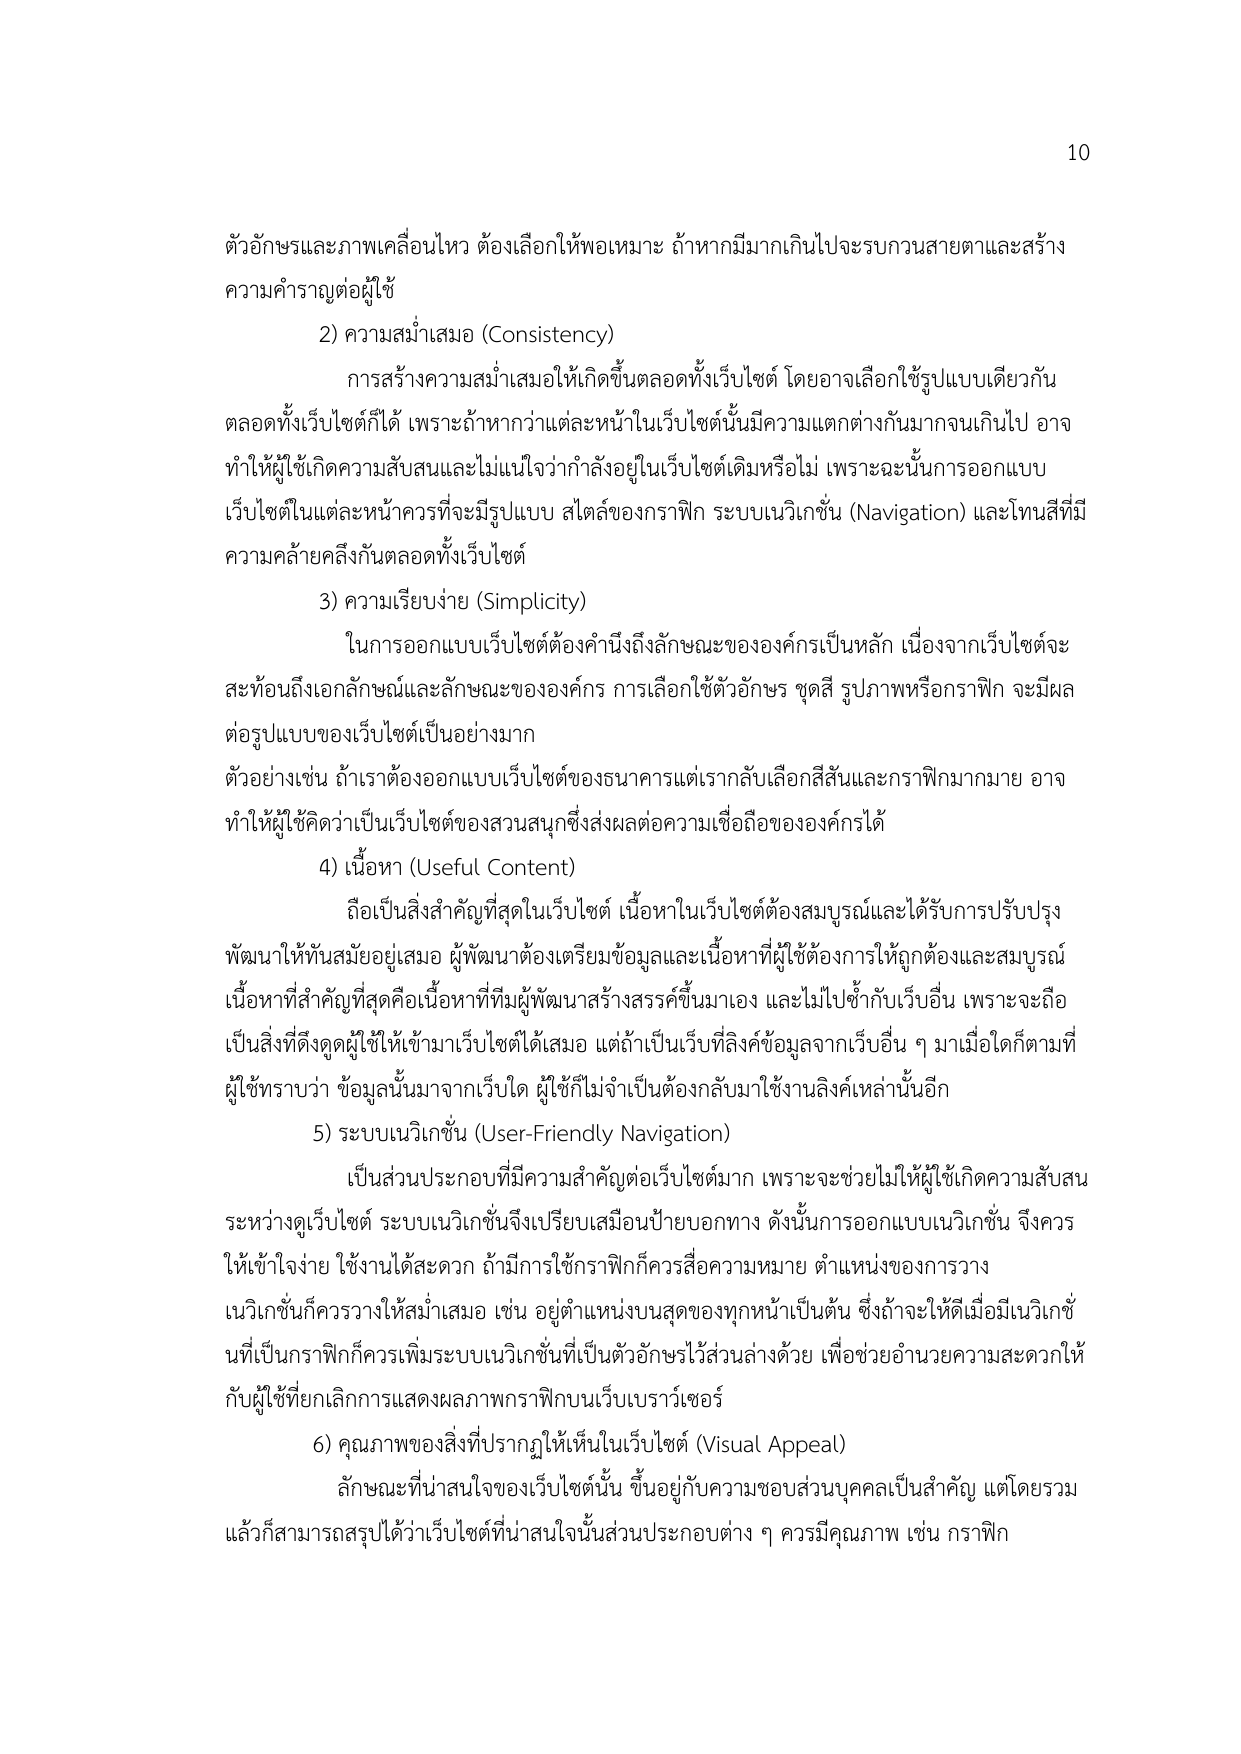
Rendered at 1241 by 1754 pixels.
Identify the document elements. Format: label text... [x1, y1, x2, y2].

text ในการออกแบบเว็บไซต์ต้องคำนึงถึงลักษณะขององค์กรเป็นหลัก เนื่องจากเว็บไซต์จะสะท้อนถึงเอกลักษณ์และลักษณะขององค์กร การเลือกใช้ตัวอักษร ชุดสี รูปภาพหรือกราฟิก จะมีผลต่อรูปแบบของเว็บไซต์เป็นอย่างมาก [225, 624, 1090, 757]
text 4) เนื้อหา (Useful Content) [225, 846, 1090, 891]
text 3) ความเรียบง่าย (Simplicity) [225, 580, 1090, 624]
text การสร้างความสม่ำเสมอให้เกิดขึ้นตลอดทั้งเว็บไซต์ โดยอาจเลือกใช้รูปแบบเดียวกันตลอดทั้งเว็บไซต์ก็ได้ เพราะถ้าหากว่าแต่ละหน้าในเว็บไซต์นั้นมีความแตกต่างกันมากจนเกินไป อาจทำให้ผู้ใช้เกิดความสับสนและไม่แน่ใจว่ากำลังอยู่ในเว็บไซต์เดิมหรือไม่ เพราะฉะนั้นการออกแบบเว็บไซต์ในแต่ละหน้าควรที่จะมีรูปแบบ สไตล์ของกราฟิก ระบบเนวิเกชั่น (Navigation) และโทนสีที่มีความคล้ายคลึงกันตลอดทั้งเว็บไซต์ [225, 358, 1090, 580]
text 6) คุณภาพของสิ่งที่ปรากฏให้เห็นในเว็บไซต์ (Visual Appeal) [225, 1423, 1090, 1467]
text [225, 225, 1090, 314]
text 5) ระบบเนวิเกชั่น (User-Friendly Navigation) [225, 1112, 1090, 1157]
text เป็นส่วนประกอบที่มีความสำคัญต่อเว็บไซต์มาก เพราะจะช่วยไม่ให้ผู้ใช้เกิดความสับสนระหว่างดูเว็บไซต์ ระบบเนวิเกชั่นจึงเปรียบเสมือนป้ายบอกทาง ดังนั้นการออกแบบเนวิเกชั่น จึงควรให้เข้าใจง่าย ใช้งานได้สะดวก ถ้ามีการใช้กราฟิกก็ควรสื่อความหมาย ตำแหน่งของการวาง เนวิเกชั่นก็ควรวางให้สม่ำเสมอ เช่น อยู่ตำแหน่งบนสุดของทุกหน้าเป็นต้น ซึ่งถ้าจะให้ดีเมื่อมีเนวิเกชั่นที่เป็นกราฟิกก็ควรเพิ่มระบบเนวิเกชั่นที่เป็นตัวอักษรไว้ส่วนล่างด้วย เพื่อช่วยอำนวยความสะดวกให้กับผู้ใช้ที่ยกเลิกการแสดงผลภาพกราฟิกบนเว็บเบราว์เซอร์ [225, 1157, 1090, 1423]
text 2) ความสม่ำเสมอ (Consistency) [225, 314, 1090, 358]
text ถือเป็นสิ่งสำคัญที่สุดในเว็บไซต์ เนื้อหาในเว็บไซต์ต้องสมบูรณ์และได้รับการปรับปรุงพัฒนาให้ทันสมัยอยู่เสมอ ผู้พัฒนาต้องเตรียมข้อมูลและเนื้อหาที่ผู้ใช้ต้องการให้ถูกต้องและสมบูรณ์ เนื้อหาที่สำคัญที่สุดคือเนื้อหาที่ทีมผู้พัฒนาสร้างสรรค์ขึ้นมาเอง และไม่ไปซ้ำกับเว็บอื่น เพราะจะถือเป็นสิ่งที่ดึงดูดผู้ใช้ให้เข้ามาเว็บไซต์ได้เสมอ แต่ถ้าเป็นเว็บที่ลิงค์ข้อมูลจากเว็บอื่น ๆ มาเมื่อใดก็ตามที่ผู้ใช้ทราบว่า ข้อมูลนั้นมาจากเว็บใด ผู้ใช้ก็ไม่จำเป็นต้องกลับมาใช้งานลิงค์เหล่านั้นอีก [225, 891, 1090, 1112]
text ลักษณะที่น่าสนใจของเว็บไซต์นั้น ขึ้นอยู่กับความชอบส่วนบุคคลเป็นสำคัญ แต่โดยรวมแล้วก็สามารถสรุปได้ว่าเว็บไซต์ที่น่าสนใจนั้นส่วนประกอบต่าง ๆ ควรมีคุณภาพ เช่น กราฟิก [225, 1467, 1090, 1556]
text ตัวอย่างเช่น ถ้าเราต้องออกแบบเว็บไซต์ของธนาคารแต่เรากลับเลือกสีสันและกราฟิกมากมาย อาจทำให้ผู้ใช้คิดว่าเป็นเว็บไซต์ของสวนสนุกซึ่งส่งผลต่อความเชื่อถือขององค์กรได้ [225, 757, 1090, 846]
